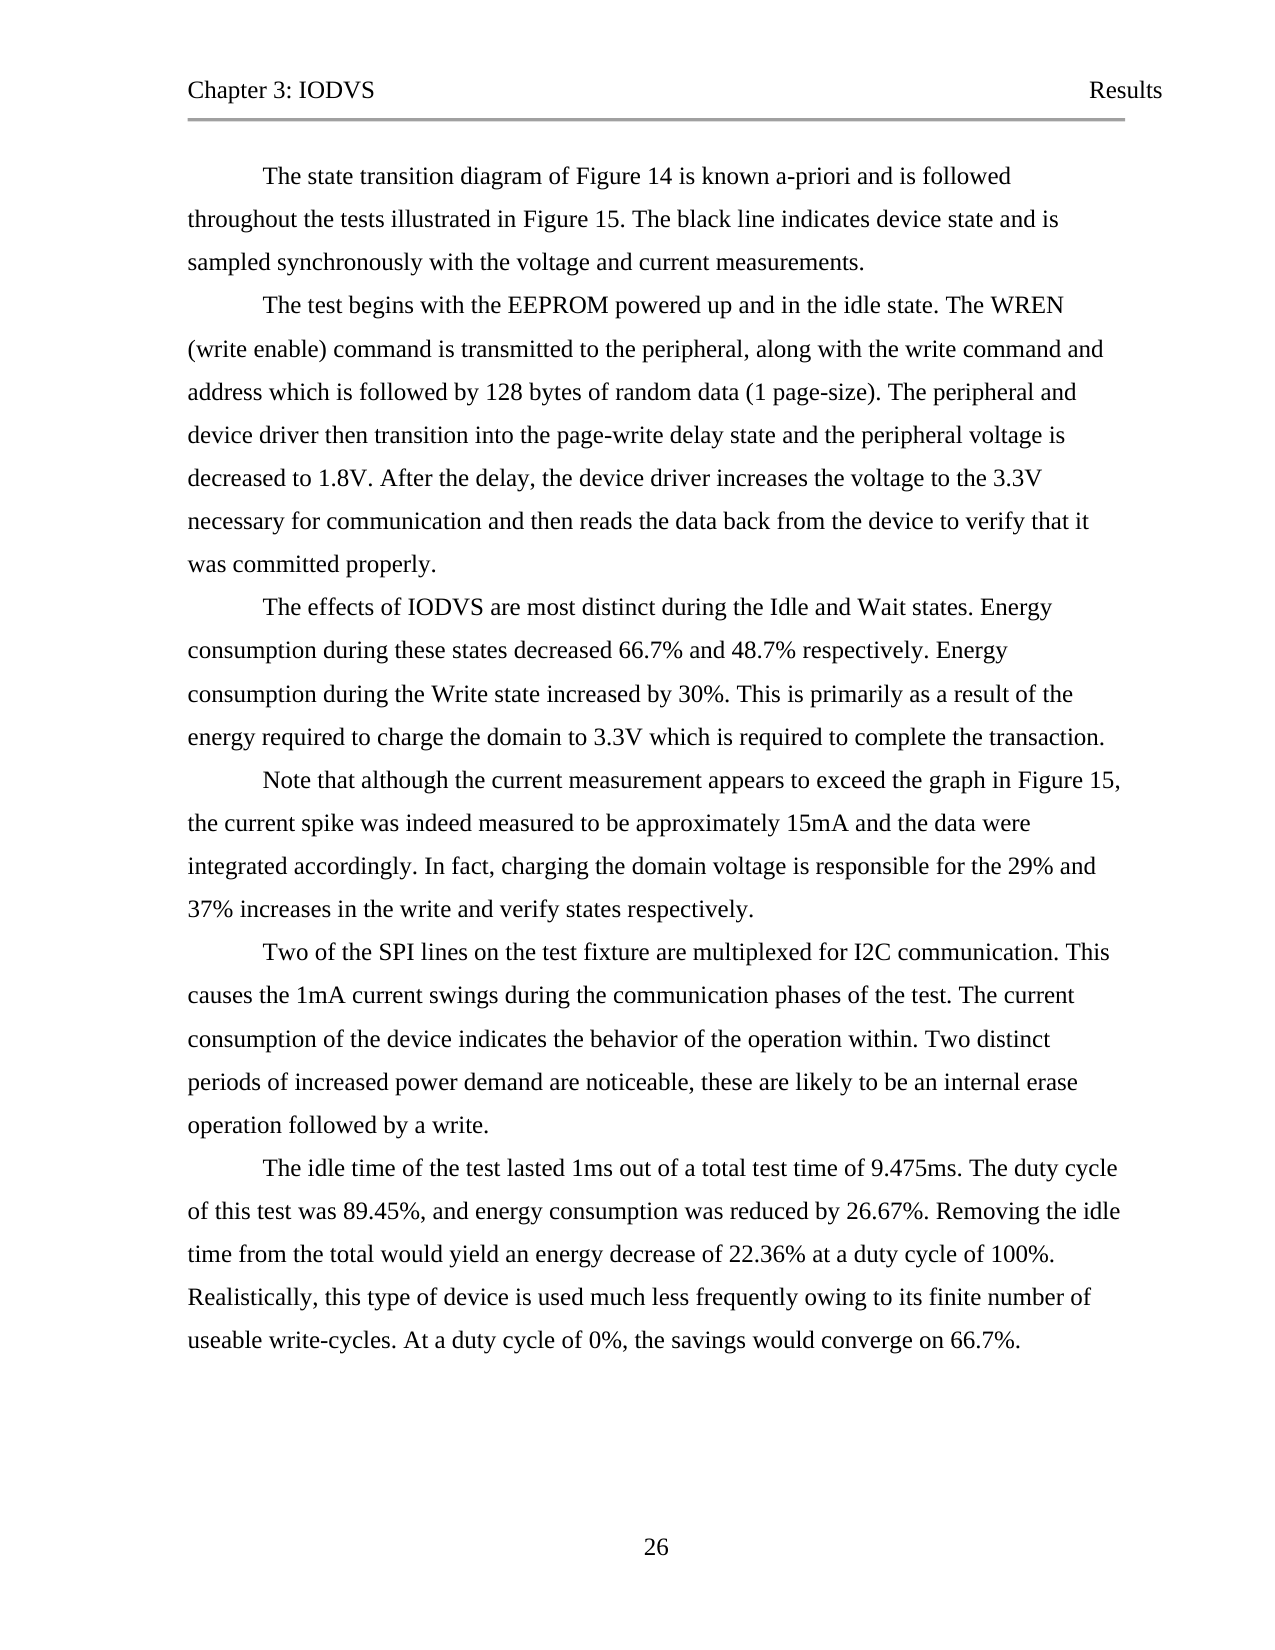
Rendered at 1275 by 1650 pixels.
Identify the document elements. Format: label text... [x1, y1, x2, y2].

text Two of the SPI lines on the test fixture are multiplexed for I2C communication. This causes the 1mA current swings during the communication phases of the test. The current consumption of the device indicates the behavior of the operation within. Two distinct periods of increased power demand are noticeable, these are likely to be an internal erase operation followed by a write. [187, 937, 1125, 1139]
text The effects of IODVS are most distinct during the Idle and Wait states. Energy consumption during these states decreased 66.7% and 48.7% respectively. Energy consumption during the Write state increased by 30%. This is primarily as a result of the energy required to charge the domain to 3.3V which is required to complete the transaction. [187, 592, 1125, 751]
text The idle time of the test lasted 1ms out of a total test time of 9.475ms. The duty cycle of this test was 89.45%, and energy consumption was reduced by 26.67%. Removing the idle time from the total would yield an energy decrease of 22.36% at a duty cycle of 100%. Realistically, this type of device is used much less frequently owing to its finite number of useable write-cycles. At a duty cycle of 0%, the savings would converge on 66.7%. [187, 1153, 1125, 1354]
text Note that although the current measurement appears to exceed the graph in Figure 15, the current spike was indeed measured to be approximately 15mA and the data were integrated accordingly. In fact, charging the domain voltage is responsible for the 29% and 37% increases in the write and verify states respectively. [187, 765, 1125, 923]
text The test begins with the EEPROM powered up and in the idle state. The WREN (write enable) command is transmitted to the peripheral, along with the write command and address which is followed by 128 bytes of random data (1 page-size). The peripheral and device driver then transition into the page-write delay state and the peripheral voltage is decreased to 1.8V. After the delay, the device driver increases the voltage to the 3.3V necessary for communication and then reads the data back from the device to verify that it was committed properly. [187, 291, 1125, 578]
text The state transition diagram of Figure 14 is known a-priori and is followed throughout the tests illustrated in Figure 15. The black line indicates device state and is sampled synchronously with the voltage and current measurements. [187, 161, 1125, 276]
